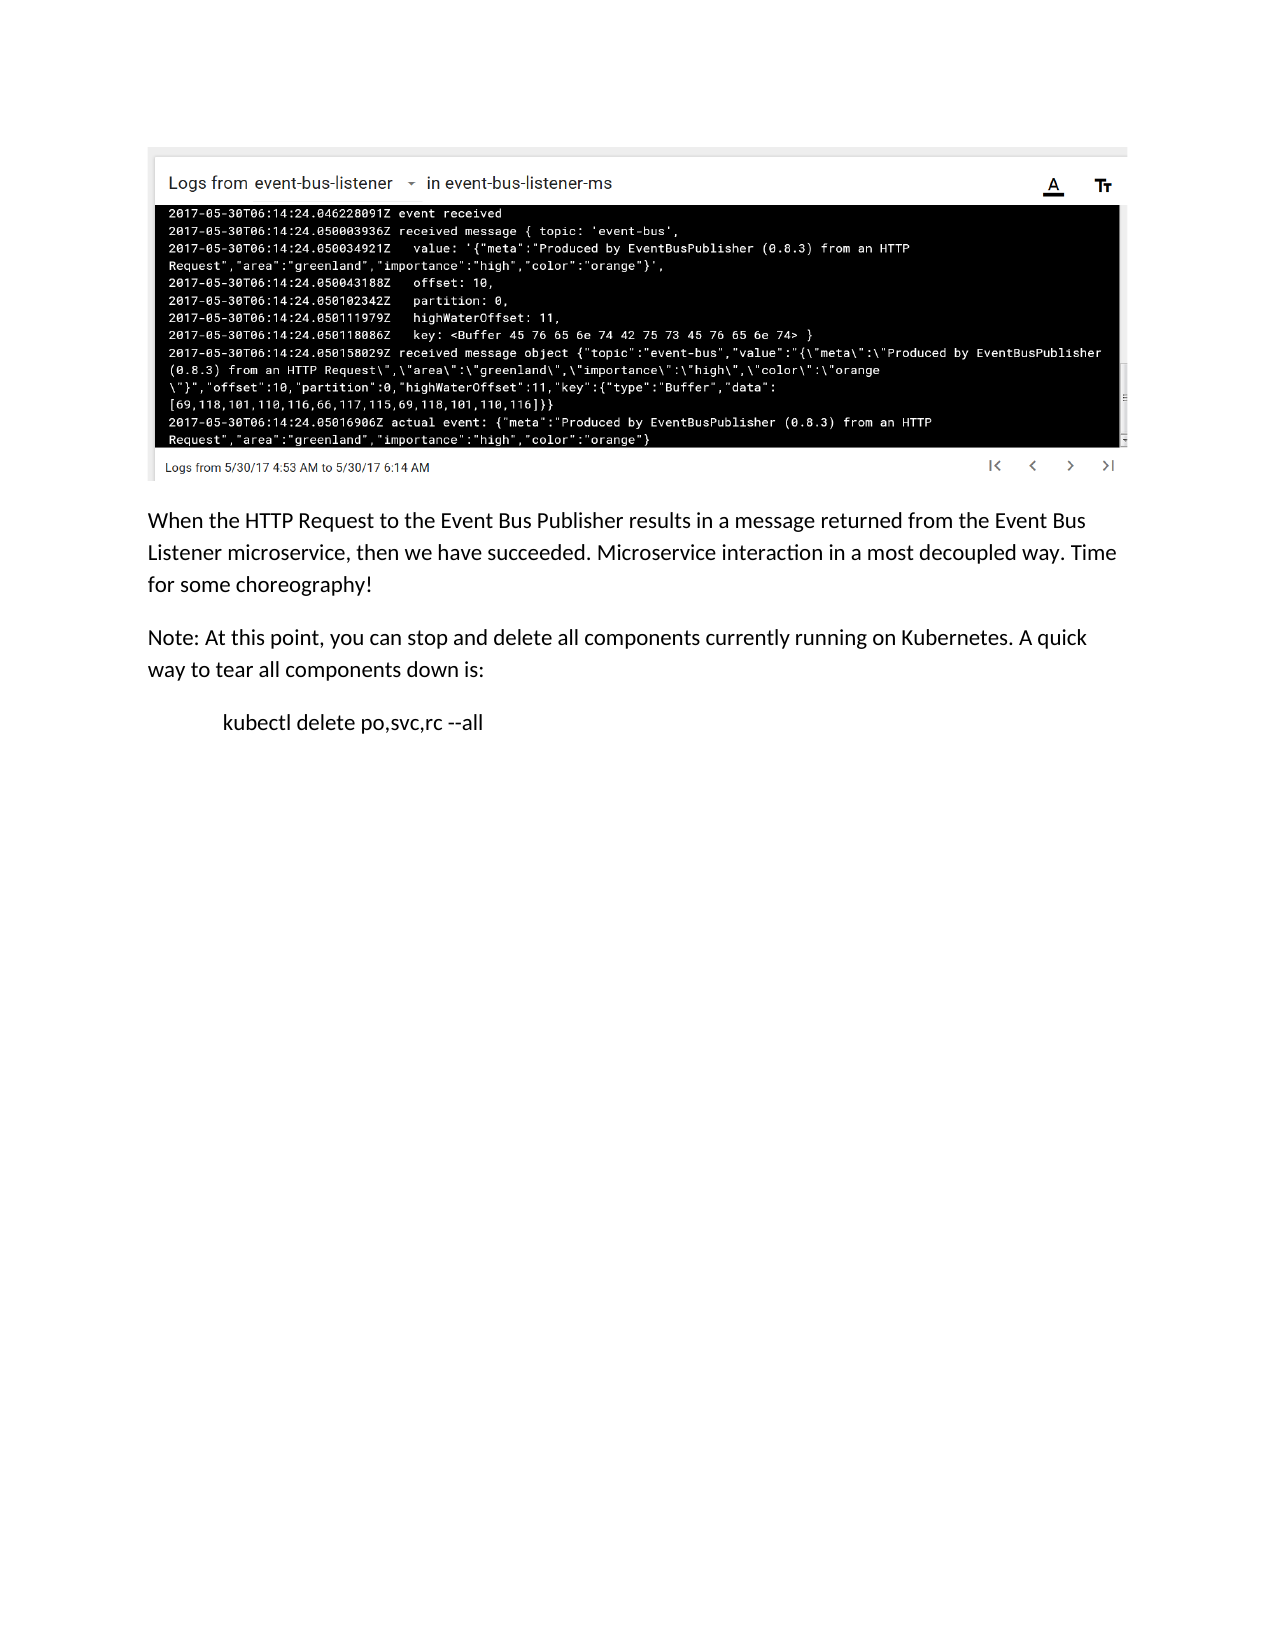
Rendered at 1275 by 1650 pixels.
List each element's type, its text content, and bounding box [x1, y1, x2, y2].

text kubectl delete po,svc,rc --all [148, 708, 1127, 736]
text When the HTTP Request to the Event Bus Publisher results in a message returned from the Event Bus Listener microservice, then we have succeeded. Microservice interaction in a most decoupled way. Time for some choreography! [148, 506, 1127, 598]
picture [147, 147, 1128, 481]
text Note: At this point, you can stop and delete all components currently running on Kubernetes. A quick way to tear all components down is: [148, 623, 1127, 683]
